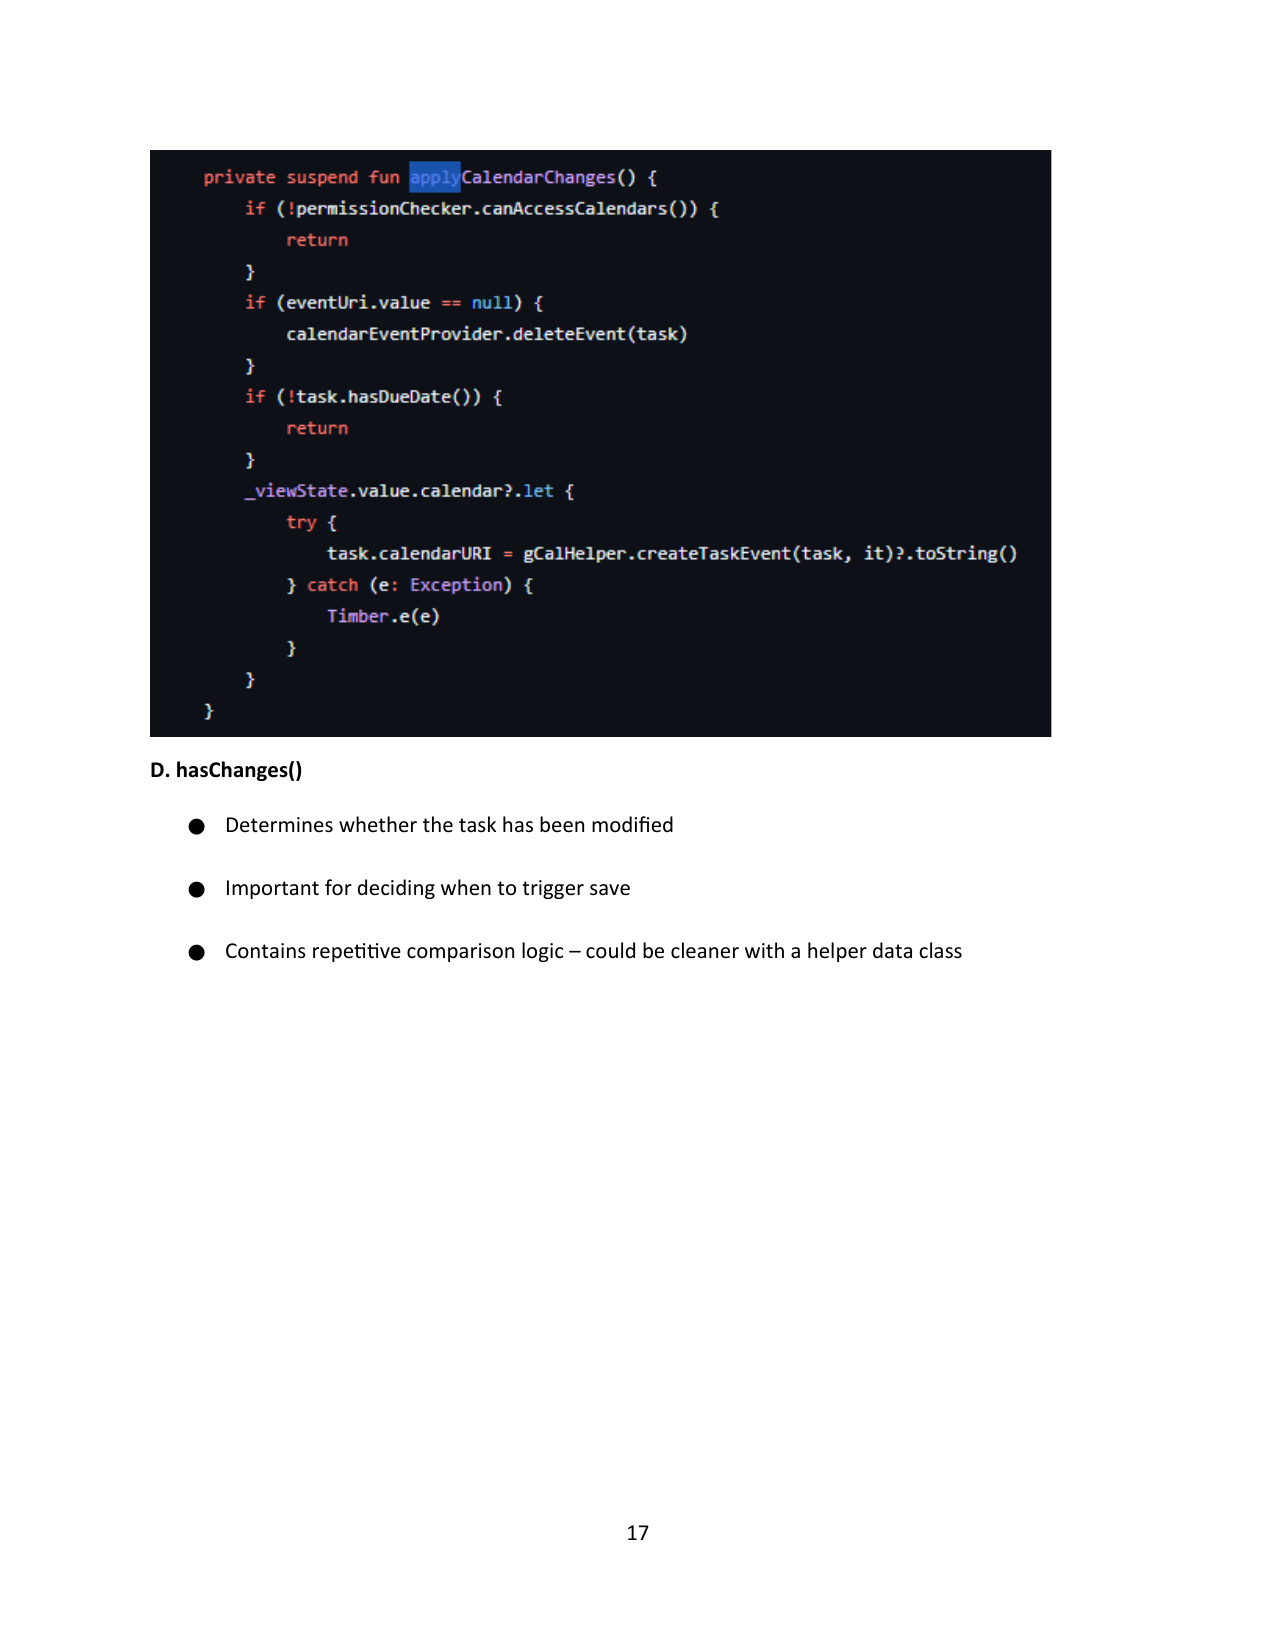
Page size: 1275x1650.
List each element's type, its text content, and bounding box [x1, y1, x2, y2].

picture [150, 150, 1052, 737]
list Important for deciding when to trigger save [187, 865, 1125, 907]
text D. hasChanges() [150, 755, 1125, 783]
list Determines whether the task has been modified [187, 802, 1125, 845]
list Contains repetitive comparison logic – could be cleaner with a helper data class [187, 927, 1125, 970]
